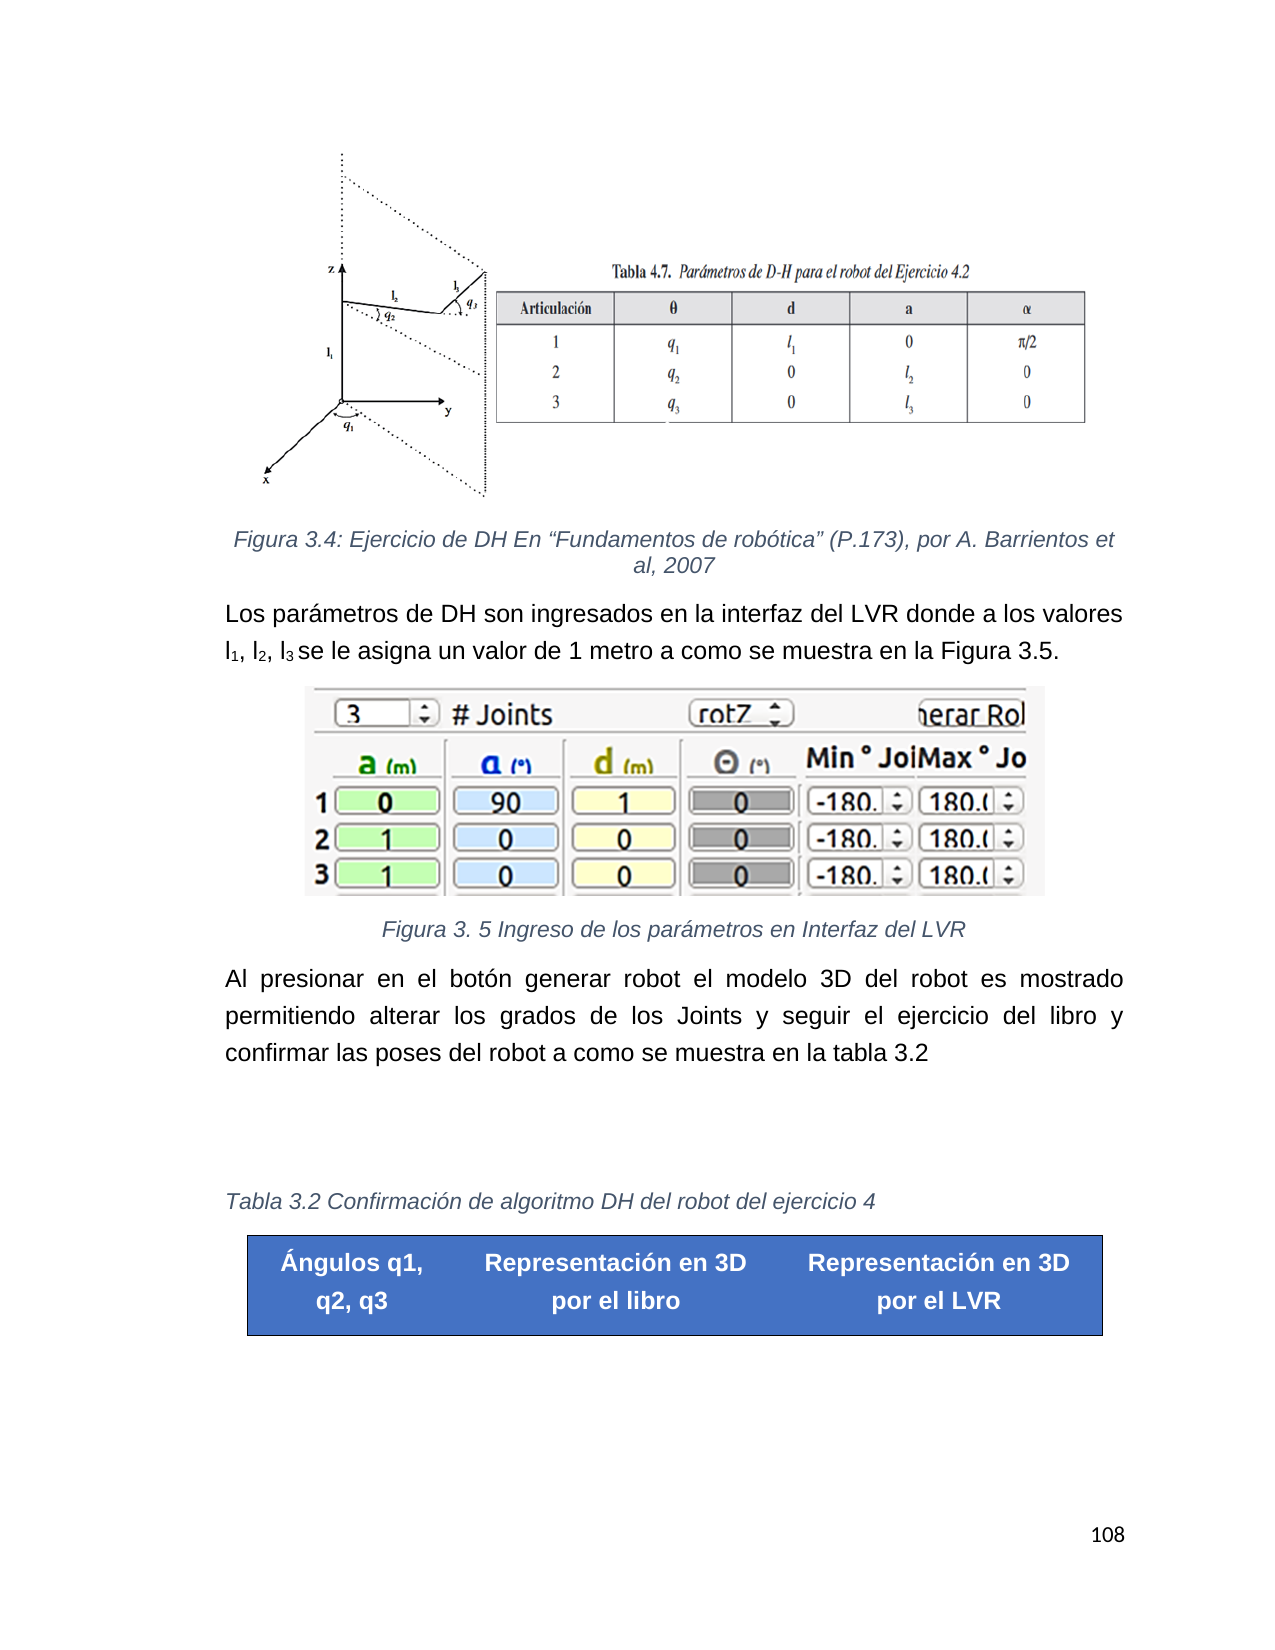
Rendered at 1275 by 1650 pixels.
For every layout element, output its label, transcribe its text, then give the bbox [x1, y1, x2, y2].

table_header Ángulos q1, q2, q3 [248, 1236, 456, 1335]
text Figura 3. 5 Ingreso de los parámetros en Interfaz del LVR [225, 916, 1125, 943]
picture [304, 686, 1045, 896]
table_header Representación en 3D por el libro [456, 1236, 775, 1335]
text Los parámetros de DH son ingresados en la interfaz del LVR donde a los valores l1, l2, l3 se le asigna un valor de 1 metro a como se muestra en la Figura 3.5. [225, 599, 1125, 665]
picture [259, 150, 1091, 505]
table_header Representación en 3D por el LVR [775, 1236, 1102, 1335]
text Al presionar en el botón generar robot el modelo 3D del robot es mostrado permitiendo alterar los grados de los Joints y seguir el ejercicio del libro y confirmar las poses del robot a como se muestra en la tabla 3.2 [225, 964, 1125, 1067]
text Tabla 3.2 Confirmación de algoritmo DH del robot del ejercicio 4 [225, 1188, 1125, 1214]
text Figura 3.4: Ejercicio de DH En “Fundamentos de robótica” (P.173), por A. Barrientos et al, 2007 [225, 526, 1125, 578]
